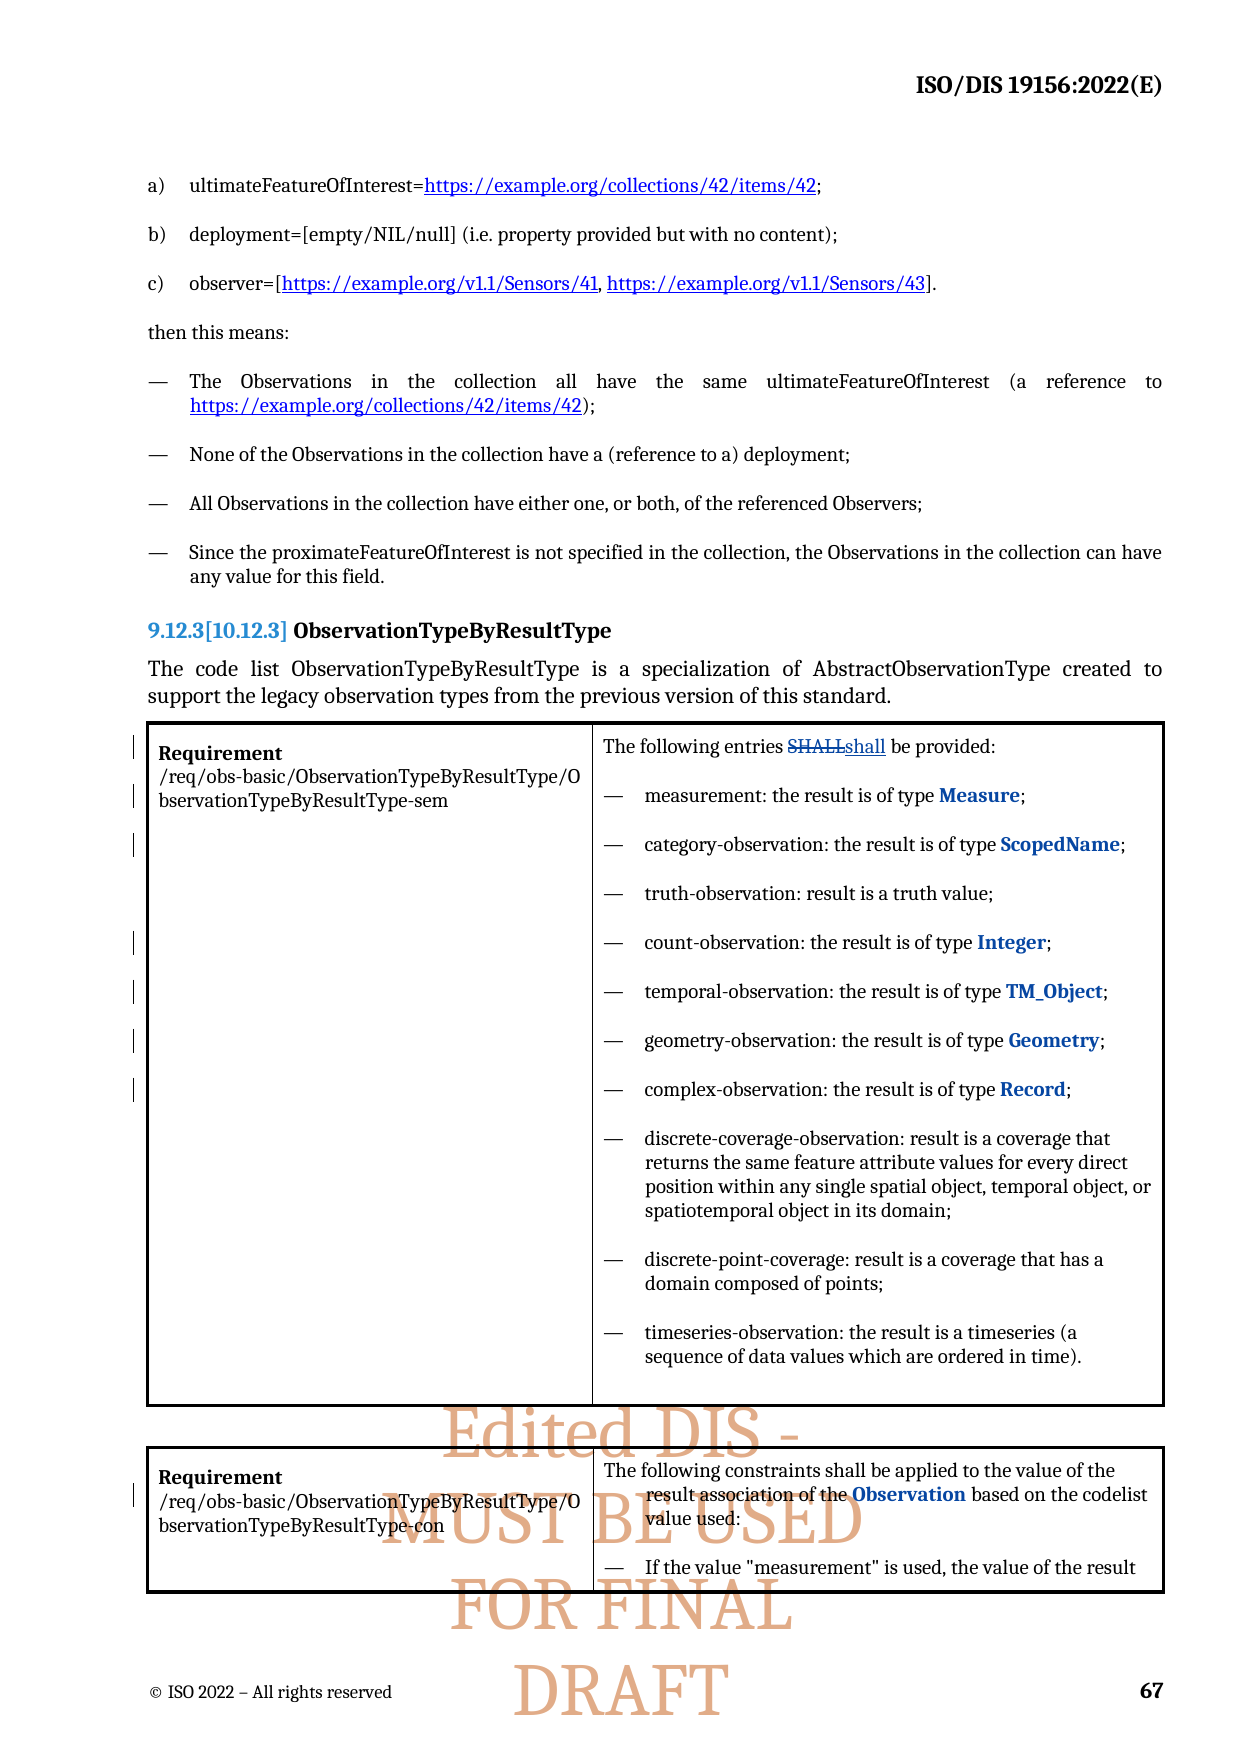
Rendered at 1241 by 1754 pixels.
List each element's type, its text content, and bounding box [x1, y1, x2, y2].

list — All Observations in the collection have either one, or both, of the referenced Observers; [148, 492, 1163, 516]
list b) deployment=[empty/NIL/null] (i.e. property provided but with no content); [148, 223, 1163, 247]
list — The Observations in the collection all have the same ultimateFeatureOfInterest (a reference to https://example.org/collections/42/items/42); [148, 370, 1163, 418]
list — Since the proximateFeatureOfInterest is not specified in the collection, the Observations in the collection can have any value for this field. [148, 541, 1163, 588]
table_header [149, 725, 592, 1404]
list a) ultimateFeatureOfInterest=https://example.org/collections/42/items/42; [148, 174, 1163, 198]
text then this means: [148, 321, 1163, 345]
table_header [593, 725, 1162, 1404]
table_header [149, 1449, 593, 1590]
list — None of the Observations in the collection have a (reference to a) deployment; [148, 443, 1163, 467]
list c) observer=[https://example.org/v1.1/Sensors/41, https://example.org/v1.1/Sensors/43]. [148, 272, 1163, 296]
subtitle ObservationTypeByResultType [148, 620, 1163, 644]
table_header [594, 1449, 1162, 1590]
text The code list ObservationTypeByResultType is a specialization of AbstractObservationType created to support the legacy observation types from the previous version of this standard. [148, 656, 1163, 709]
